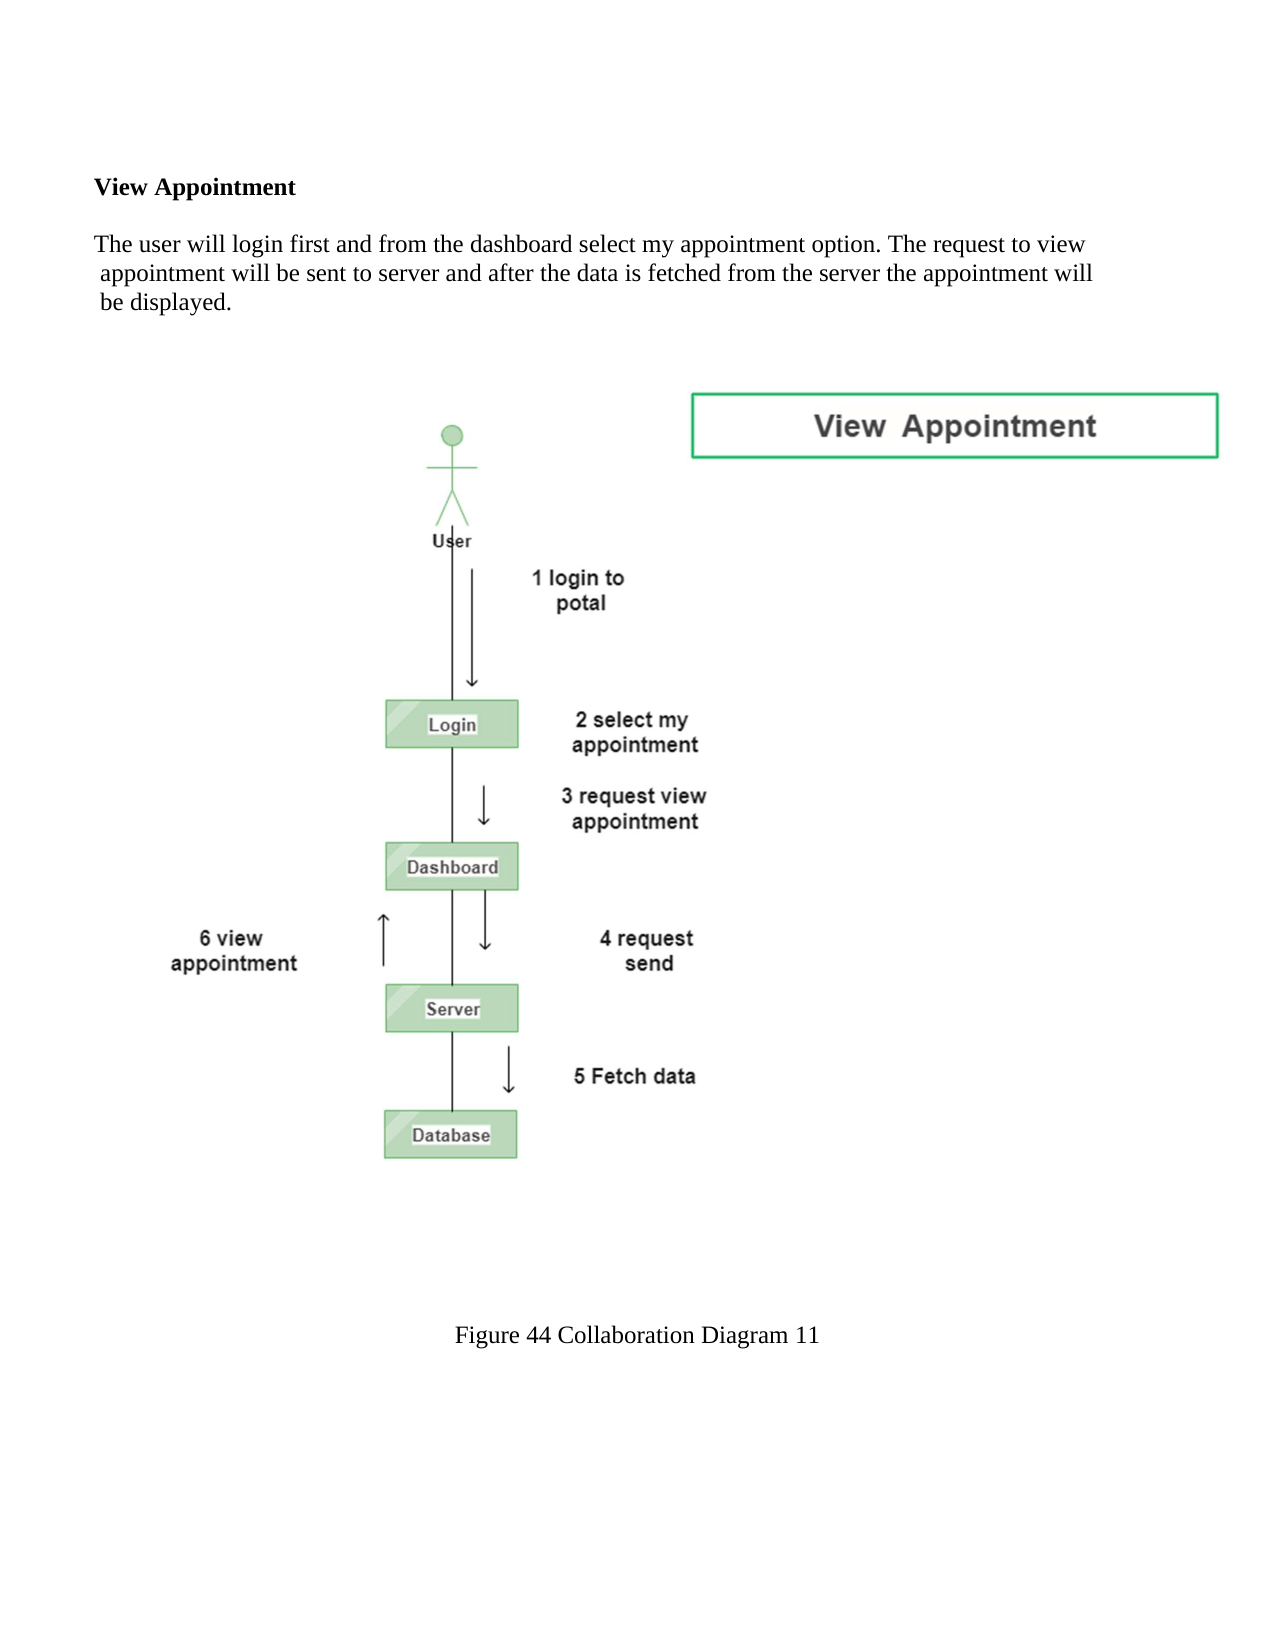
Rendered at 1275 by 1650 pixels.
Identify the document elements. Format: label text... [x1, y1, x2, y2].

text View Appointment [21, 172, 1275, 201]
picture [31, 382, 1245, 1235]
text Figure 44 Collaboration Diagram 11 [409, 1320, 865, 1349]
text The user will login first and from the dashboard select my appointment option. The request to view [94, 229, 1275, 258]
text appointment will be sent to server and after the data is fetched from the server the appointment will [94, 258, 1275, 287]
text be displayed. [94, 287, 1275, 316]
